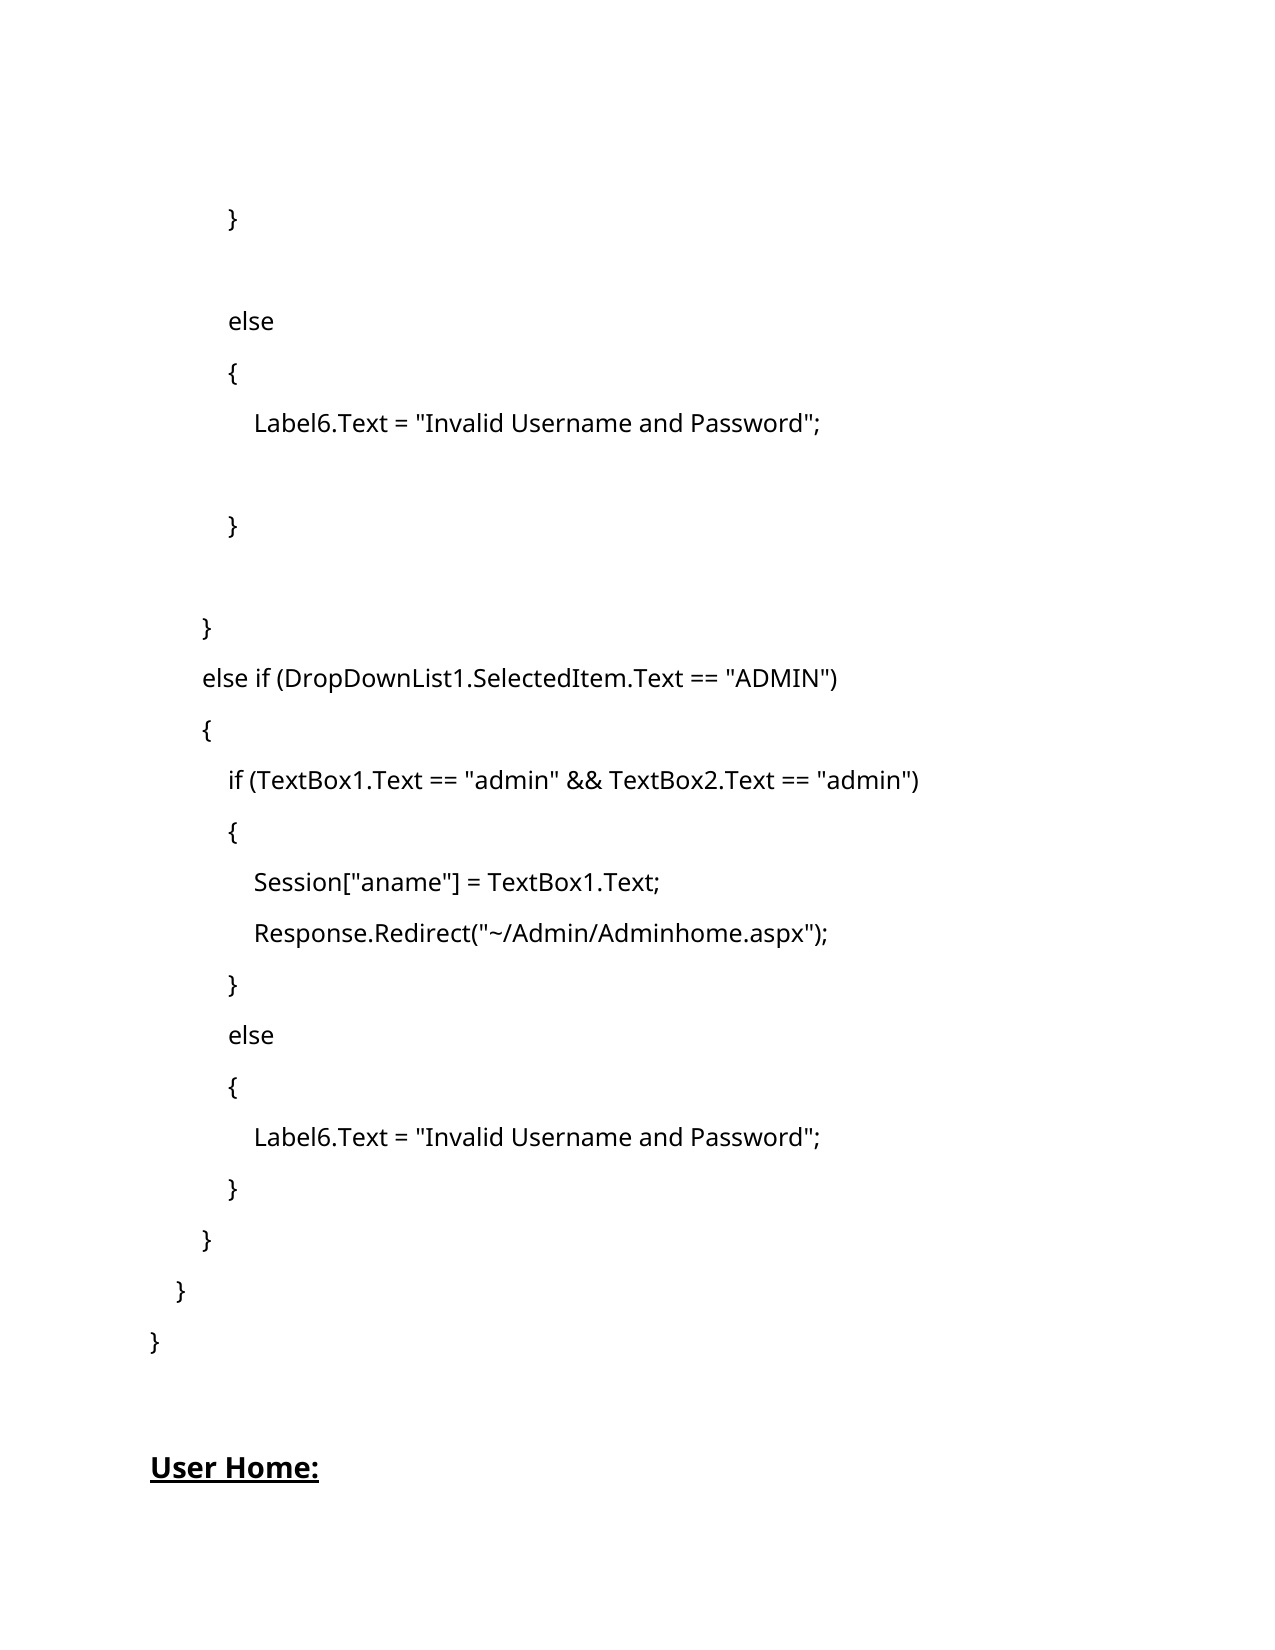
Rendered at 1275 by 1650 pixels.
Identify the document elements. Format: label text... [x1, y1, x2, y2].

text { [150, 354, 1125, 388]
text { [150, 711, 1125, 746]
text } [150, 967, 1125, 1001]
text } [150, 1324, 1125, 1358]
text } [150, 201, 1125, 235]
text } [150, 507, 1125, 541]
text else [150, 303, 1125, 337]
text Label6.Text = "Invalid Username and Password"; [150, 405, 1125, 439]
text Response.Redirect("~/Admin/Adminhome.aspx"); [150, 916, 1125, 950]
text else if (DropDownList1.SelectedItem.Text == "ADMIN") [150, 660, 1125, 694]
text { [150, 813, 1125, 848]
text } [150, 1222, 1125, 1256]
text } [150, 1171, 1125, 1205]
text Session["aname"] = TextBox1.Text; [150, 864, 1125, 899]
text } [150, 1273, 1125, 1307]
text User Home: [150, 1447, 1125, 1487]
text } [150, 609, 1125, 643]
text else [150, 1018, 1125, 1052]
text { [150, 1069, 1125, 1103]
text if (TextBox1.Text == "admin" && TextBox2.Text == "admin") [150, 762, 1125, 797]
text Label6.Text = "Invalid Username and Password"; [150, 1120, 1125, 1154]
